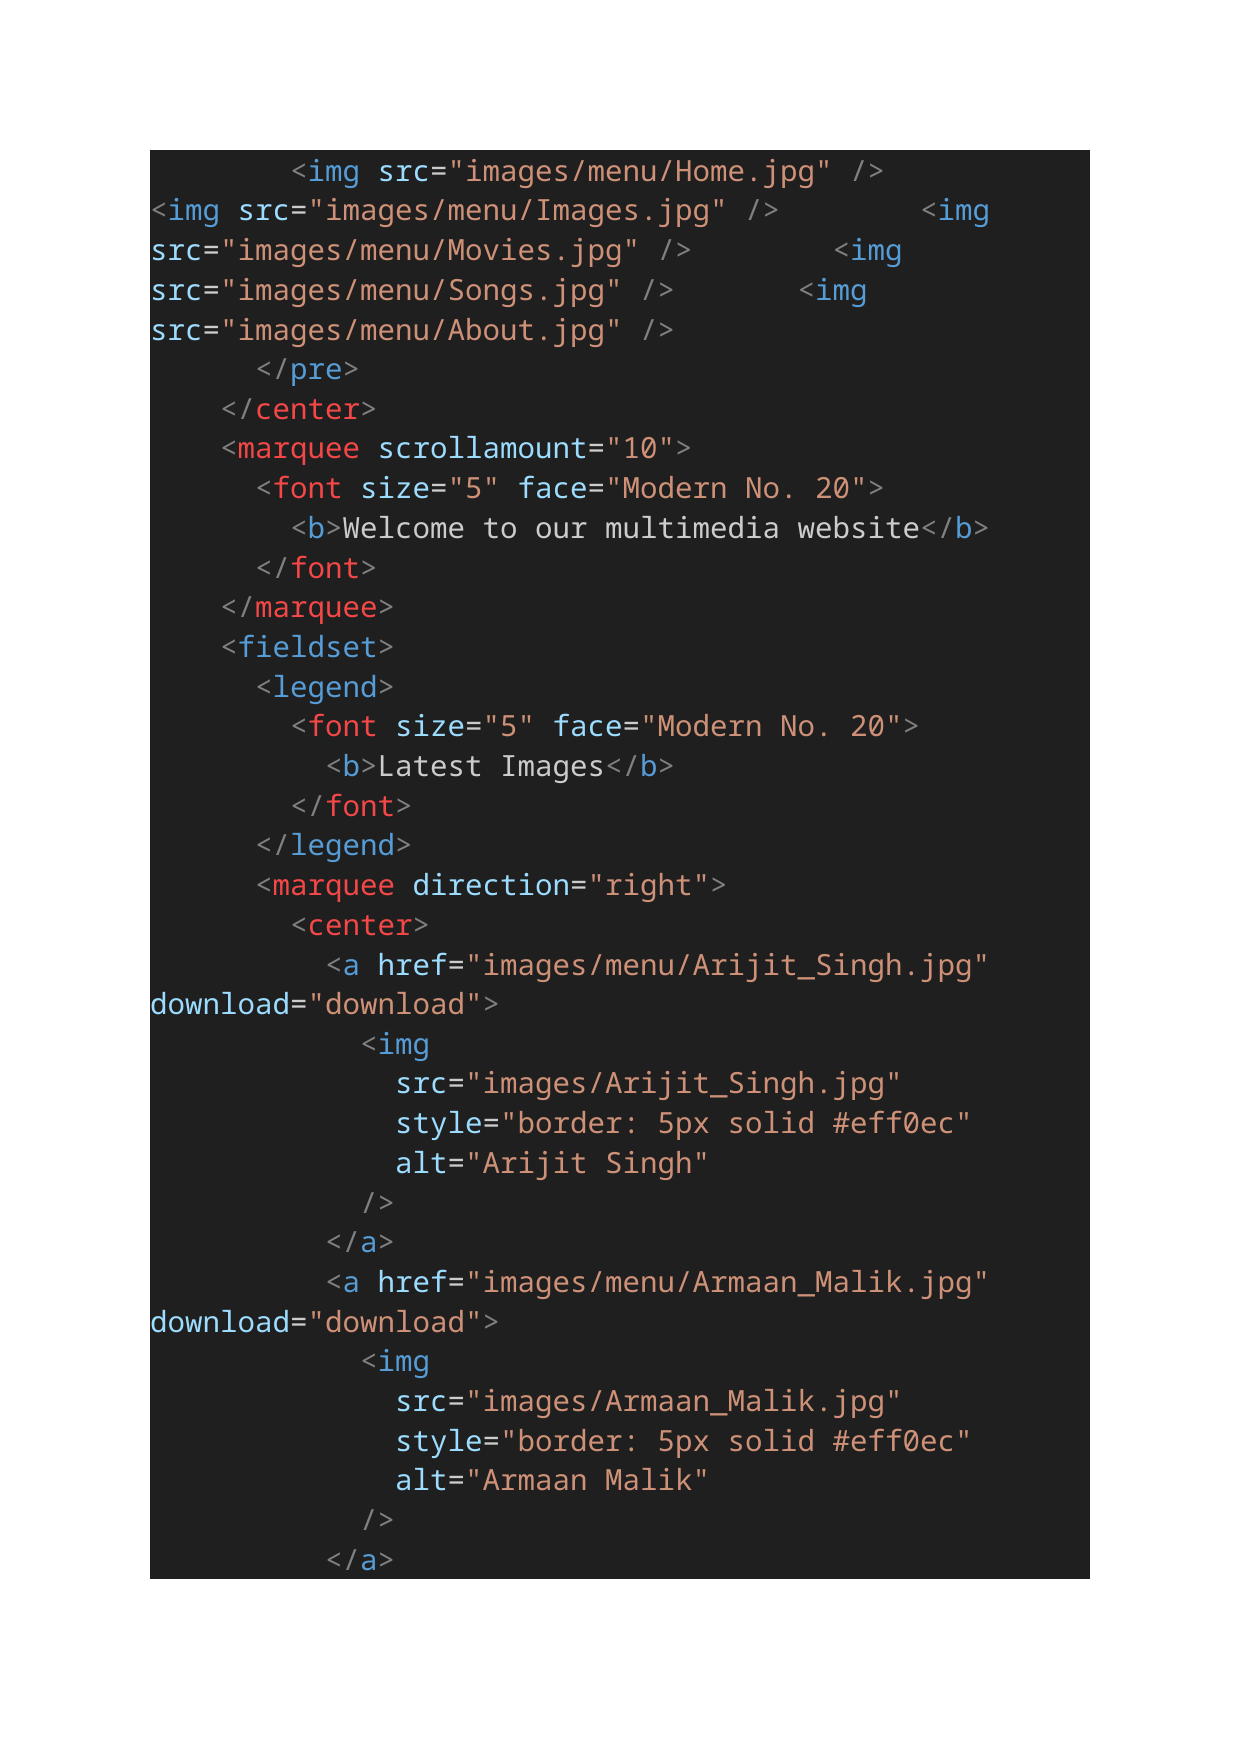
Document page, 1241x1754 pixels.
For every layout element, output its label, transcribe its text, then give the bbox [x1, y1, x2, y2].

text <font size="5" face="Modern No. 20"> [150, 706, 1090, 745]
text <img src="images/menu/Home.jpg" /> <img src="images/menu/Images.jpg" /> <img src="images/menu/Movies.jpg" /> <img src="images/menu/Songs.jpg" /> <img src="images/menu/About.jpg" /> [150, 150, 1090, 348]
text /> [150, 1182, 1090, 1222]
text <img [150, 1341, 1090, 1380]
text <b>Latest Images</b> [150, 745, 1090, 785]
text </font> [150, 547, 1090, 587]
text <img [150, 1023, 1090, 1063]
text </font> [150, 785, 1090, 825]
text src="images/Arijit_Singh.jpg" [150, 1063, 1090, 1102]
text /> [150, 1499, 1090, 1539]
text </center> [150, 388, 1090, 428]
text alt="Arijit Singh" [150, 1142, 1090, 1182]
text <center> [150, 904, 1090, 944]
text <legend> [150, 666, 1090, 706]
text </a> [150, 1539, 1090, 1579]
text <marquee scrollamount="10"> [150, 428, 1090, 467]
text </pre> [150, 348, 1090, 388]
text <marquee direction="right"> [150, 864, 1090, 904]
text </marquee> [150, 587, 1090, 626]
text <a href="images/menu/Armaan_Malik.jpg" download="download"> [150, 1261, 1090, 1341]
text style="border: 5px solid #eff0ec" [150, 1420, 1090, 1460]
text </legend> [150, 825, 1090, 864]
text <fieldset> [150, 626, 1090, 666]
text <b>Welcome to our multimedia website</b> [150, 507, 1090, 547]
text alt="Armaan Malik" [150, 1460, 1090, 1499]
text src="images/Armaan_Malik.jpg" [150, 1380, 1090, 1420]
text <a href="images/menu/Arijit_Singh.jpg" download="download"> [150, 944, 1090, 1023]
text <font size="5" face="Modern No. 20"> [150, 467, 1090, 507]
text style="border: 5px solid #eff0ec" [150, 1102, 1090, 1142]
text </a> [150, 1222, 1090, 1261]
